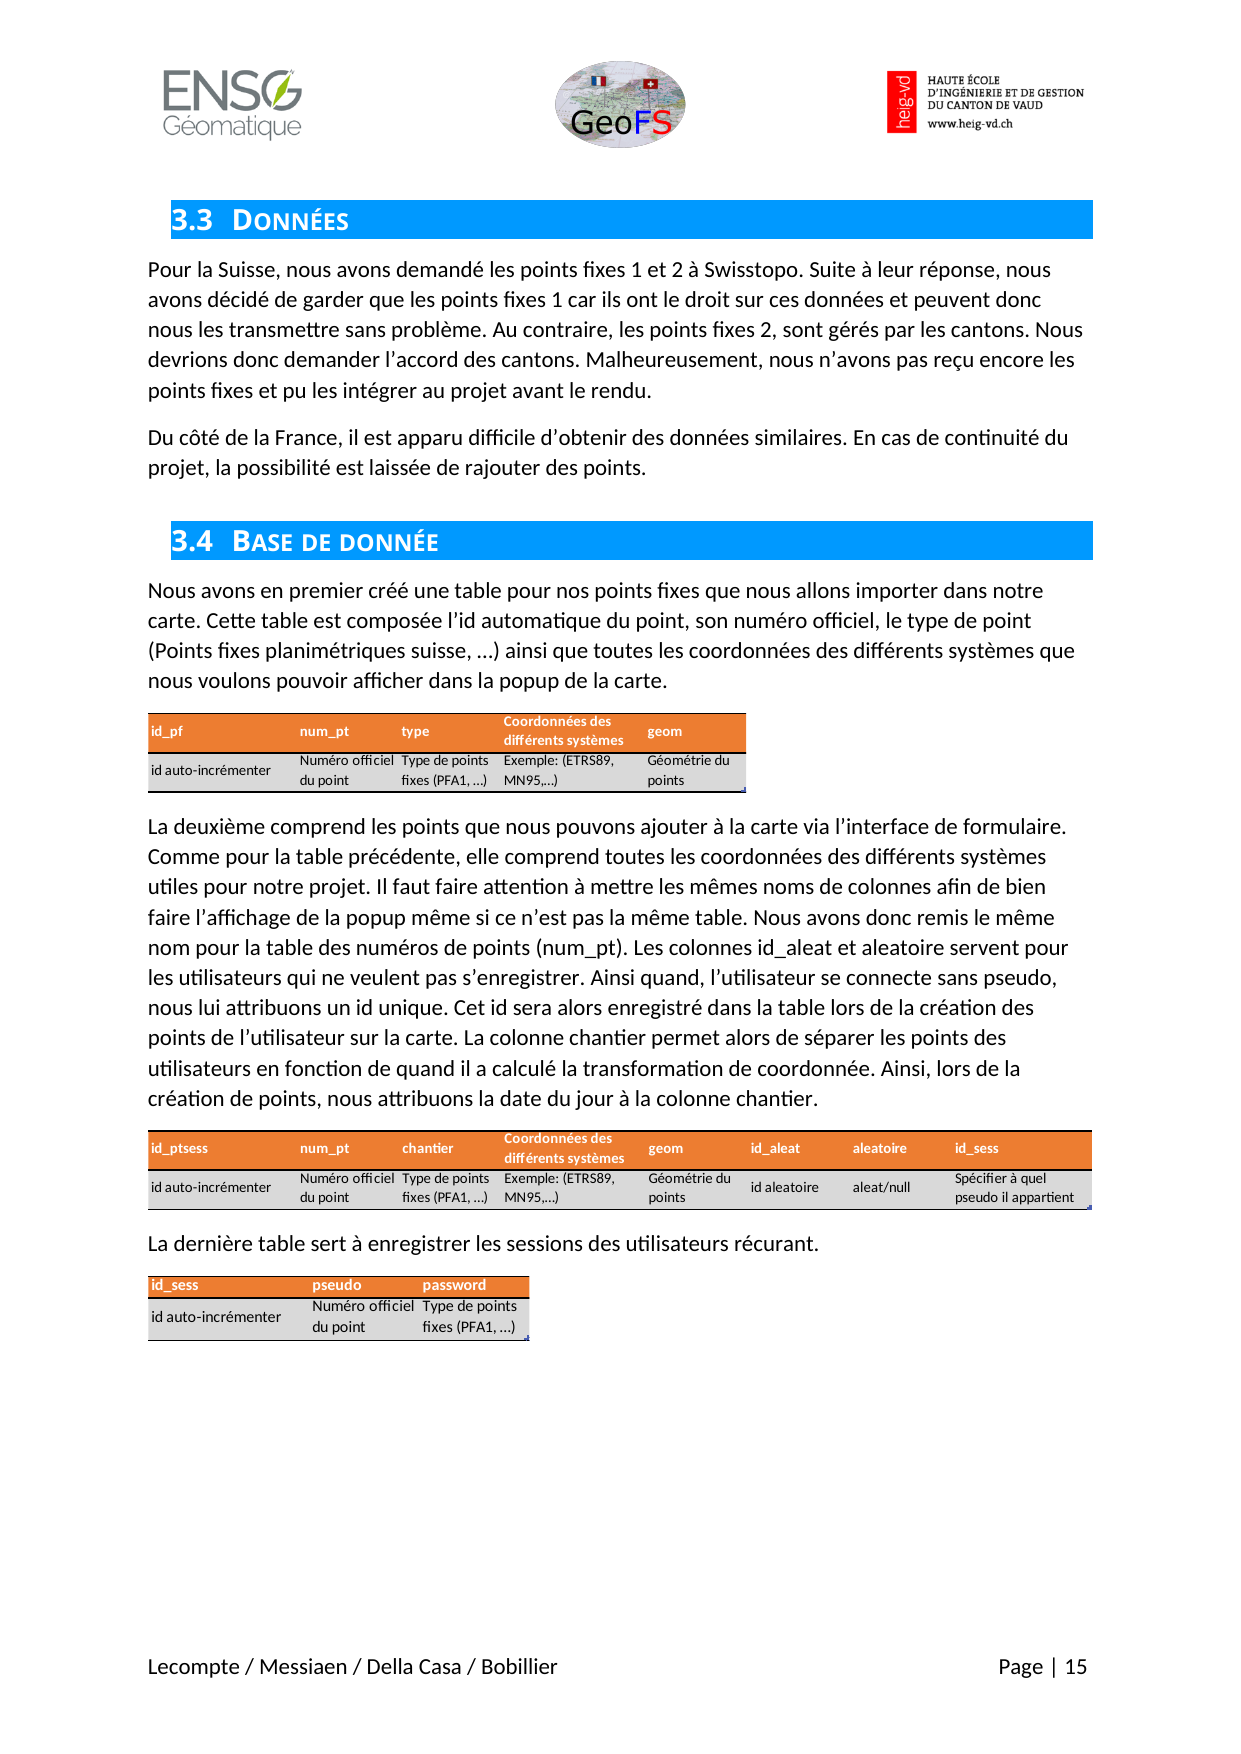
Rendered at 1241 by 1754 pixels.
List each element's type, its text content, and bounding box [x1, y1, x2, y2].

picture [147, 59, 318, 148]
text La deuxième comprend les points que nous pouvons ajouter à la carte via l’interface de formulaire. Comme pour la table précédente, elle comprend toutes les coordonnées des différents systèmes utiles pour notre projet. Il faut faire attention à mettre les mêmes noms de colonnes afin de bien faire l’affichage de la popup même si ce n’est pas la même table. Nous avons donc remis le même nom pour la table des numéros de points (num_pt). Les colonnes id_aleat et aleatoire servent pour les utilisateurs qui ne veulent pas s’enregistrer. Ainsi quand, l’utilisateur se connecte sans pseudo, nous lui attribuons un id unique. Cet id sera alors enregistré dans la table lors de la création des points de l’utilisateur sur la carte. La colonne chantier permet alors de séparer les points des utilisateurs en fonction de quand il a calculé la transformation de coordonnée. Ainsi, lors de la création de points, nous attribuons la date du jour à la colonne chantier. [148, 812, 1093, 1112]
text Nous avons en premier créé une table pour nos points fixes que nous allons importer dans notre carte. Cette table est composée l’id automatique du point, son numéro officiel, le type de point (Points fixes planimétriques suisse, …) ainsi que toutes les coordonnées des différents systèmes que nous voulons pouvoir afficher dans la popup de la carte. [148, 576, 1093, 694]
text La dernière table sert à enregistrer les sessions des utilisateurs récurant. [148, 1229, 1093, 1257]
subtitle Base de donnée [171, 521, 1093, 560]
picture [551, 59, 689, 148]
subtitle Données [171, 200, 1093, 239]
picture [877, 59, 1093, 148]
text Du côté de la France, il est apparu difficile d’obtenir des données similaires. En cas de continuité du projet, la possibilité est laissée de rajouter des points. [148, 423, 1093, 481]
text Pour la Suisse, nous avons demandé les points fixes 1 et 2 à Swisstopo. Suite à leur réponse, nous avons décidé de garder que les points fixes 1 car ils ont le droit sur ces données et peuvent donc nous les transmettre sans problème. Au contraire, les points fixes 2, sont gérés par les cantons. Nous devrions donc demander l’accord des cantons. Malheureusement, nous n’avons pas reçu encore les points fixes et pu les intégrer au projet avant le rendu. [148, 255, 1093, 404]
